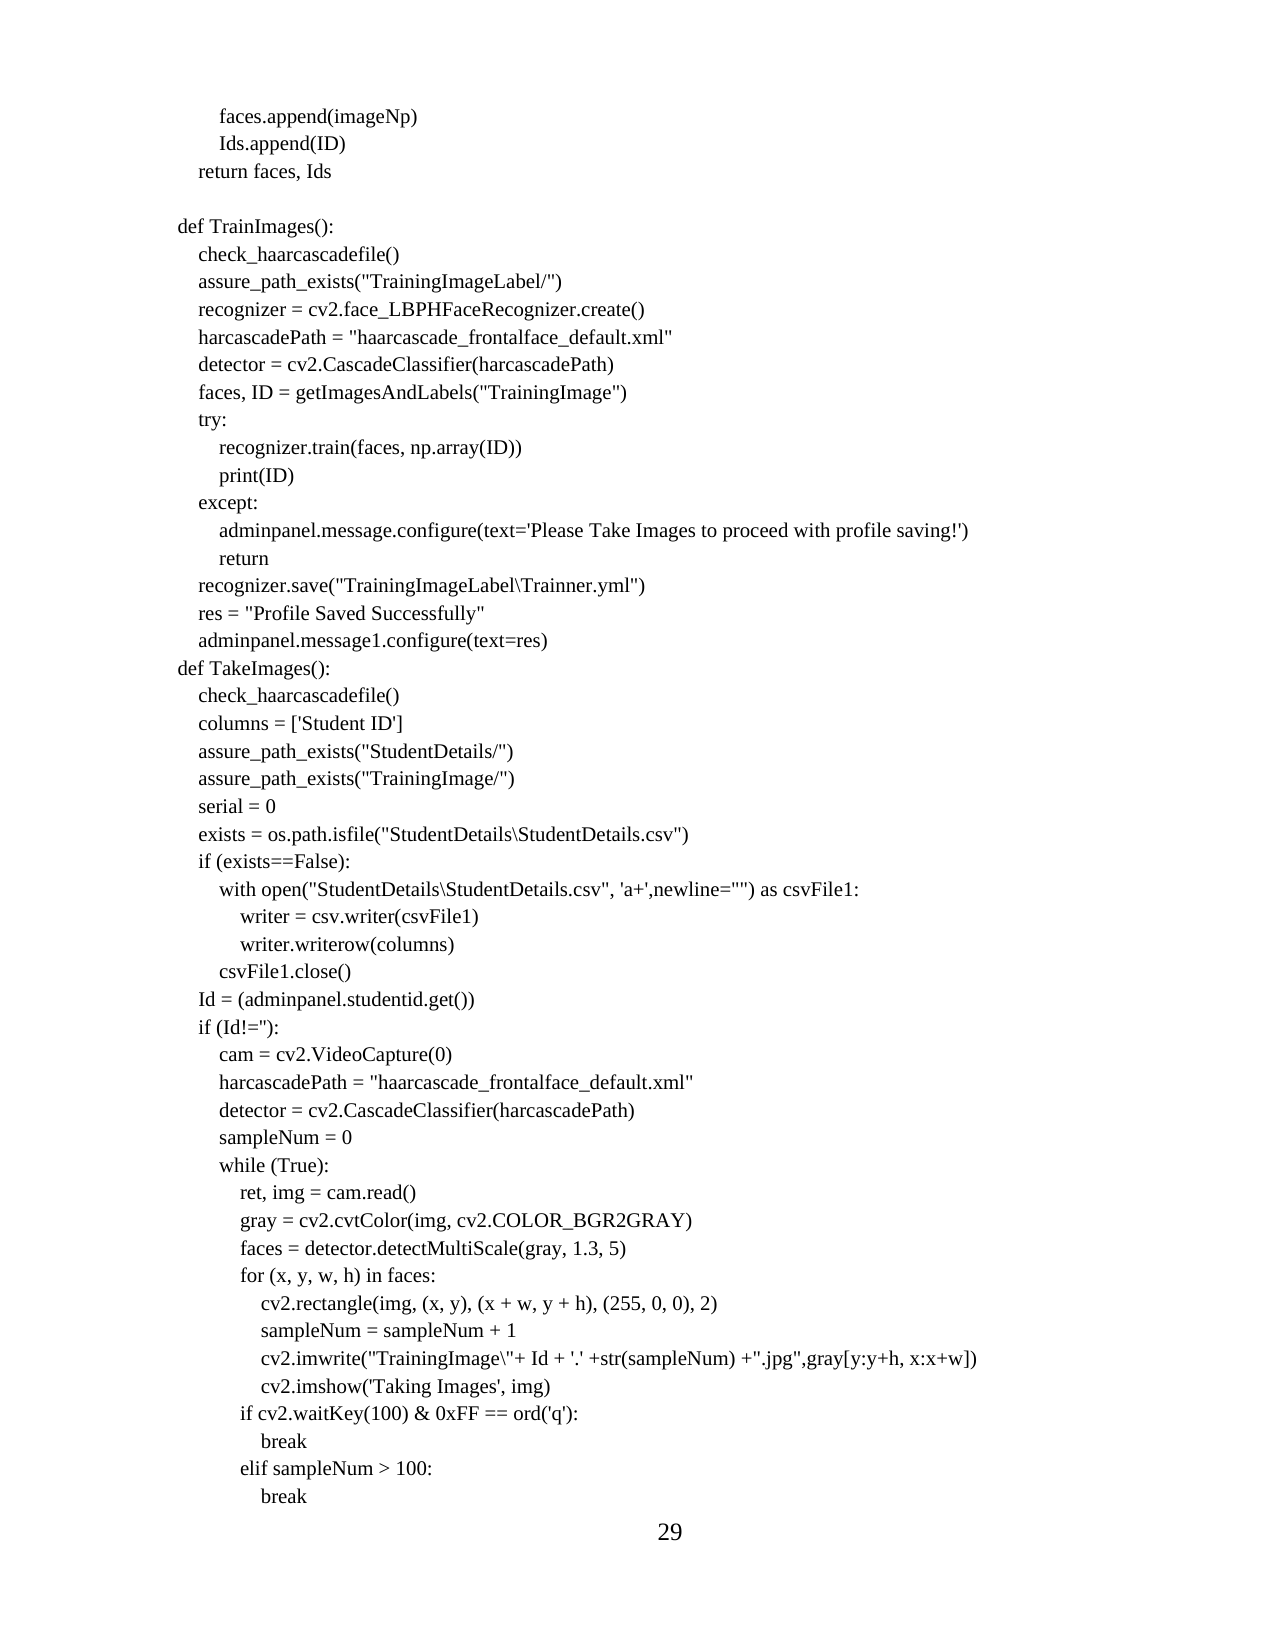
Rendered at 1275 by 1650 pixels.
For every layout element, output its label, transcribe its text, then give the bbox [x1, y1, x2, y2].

text recognizer.train(faces, np.array(ID)) [177, 435, 1162, 459]
text ret, img = cam.read() [177, 1180, 1162, 1204]
text return [177, 545, 1162, 569]
text faces = detector.detectMultiScale(gray, 1.3, 5) [177, 1236, 1162, 1259]
text columns = ['Student ID'] [177, 711, 1162, 735]
text harcascadePath = "haarcascade_frontalface_default.xml" [177, 1070, 1162, 1094]
text if (exists==False): [177, 849, 1162, 873]
text sampleNum = sampleNum + 1 [177, 1318, 1162, 1342]
text detector = cv2.CascadeClassifier(harcascadePath) [177, 352, 1162, 376]
text Ids.append(ID) [177, 131, 1162, 155]
text cv2.imwrite("TrainingImage\"+ Id + '.' +str(sampleNum) +".jpg",gray[y:y+h, x:x+w]) [177, 1346, 1162, 1370]
text break [177, 1484, 1162, 1508]
text def TakeImages(): [177, 656, 1162, 680]
text while (True): [177, 1153, 1162, 1177]
text res = "Profile Saved Successfully" [177, 601, 1162, 625]
text if cv2.waitKey(100) & 0xFF == ord('q'): [177, 1401, 1162, 1425]
text with open("StudentDetails\StudentDetails.csv", 'a+',newline="") as csvFile1: [177, 877, 1162, 901]
text cam = cv2.VideoCapture(0) [177, 1042, 1162, 1066]
text recognizer = cv2.face_LBPHFaceRecognizer.create() [177, 297, 1162, 321]
text Id = (adminpanel.studentid.get()) [177, 987, 1162, 1011]
text assure_path_exists("TrainingImageLabel/") [177, 269, 1162, 293]
text writer = csv.writer(csvFile1) [177, 904, 1162, 928]
text for (x, y, w, h) in faces: [177, 1263, 1162, 1287]
text recognizer.save("TrainingImageLabel\Trainner.yml") [177, 573, 1162, 597]
text try: [177, 407, 1162, 431]
text assure_path_exists("StudentDetails/") [177, 739, 1162, 763]
text break [177, 1429, 1162, 1453]
text detector = cv2.CascadeClassifier(harcascadePath) [177, 1097, 1162, 1122]
text if (Id!=''): [177, 1015, 1162, 1039]
text cv2.rectangle(img, (x, y), (x + w, y + h), (255, 0, 0), 2) [177, 1291, 1162, 1315]
text except: [177, 490, 1162, 514]
text writer.writerow(columns) [177, 932, 1162, 956]
text check_haarcascadefile() [177, 242, 1162, 266]
text elif sampleNum > 100: [177, 1456, 1162, 1480]
text faces.append(imageNp) [177, 104, 1162, 128]
text harcascadePath = "haarcascade_frontalface_default.xml" [177, 324, 1162, 349]
text faces, ID = getImagesAndLabels("TrainingImage") [177, 380, 1162, 404]
text exists = os.path.isfile("StudentDetails\StudentDetails.csv") [177, 821, 1162, 846]
text cv2.imshow('Taking Images', img) [177, 1373, 1162, 1398]
text assure_path_exists("TrainingImage/") [177, 766, 1162, 790]
text def TrainImages(): [177, 214, 1162, 238]
text adminpanel.message1.configure(text=res) [177, 628, 1162, 652]
text adminpanel.message.configure(text='Please Take Images to proceed with profile saving!') [177, 518, 1162, 542]
text return faces, Ids [177, 159, 1162, 183]
text gray = cv2.cvtColor(img, cv2.COLOR_BGR2GRAY) [177, 1208, 1162, 1232]
text csvFile1.close() [177, 959, 1162, 983]
text serial = 0 [177, 794, 1162, 818]
text print(ID) [177, 463, 1162, 487]
text sampleNum = 0 [177, 1125, 1162, 1149]
text check_haarcascadefile() [177, 683, 1162, 707]
